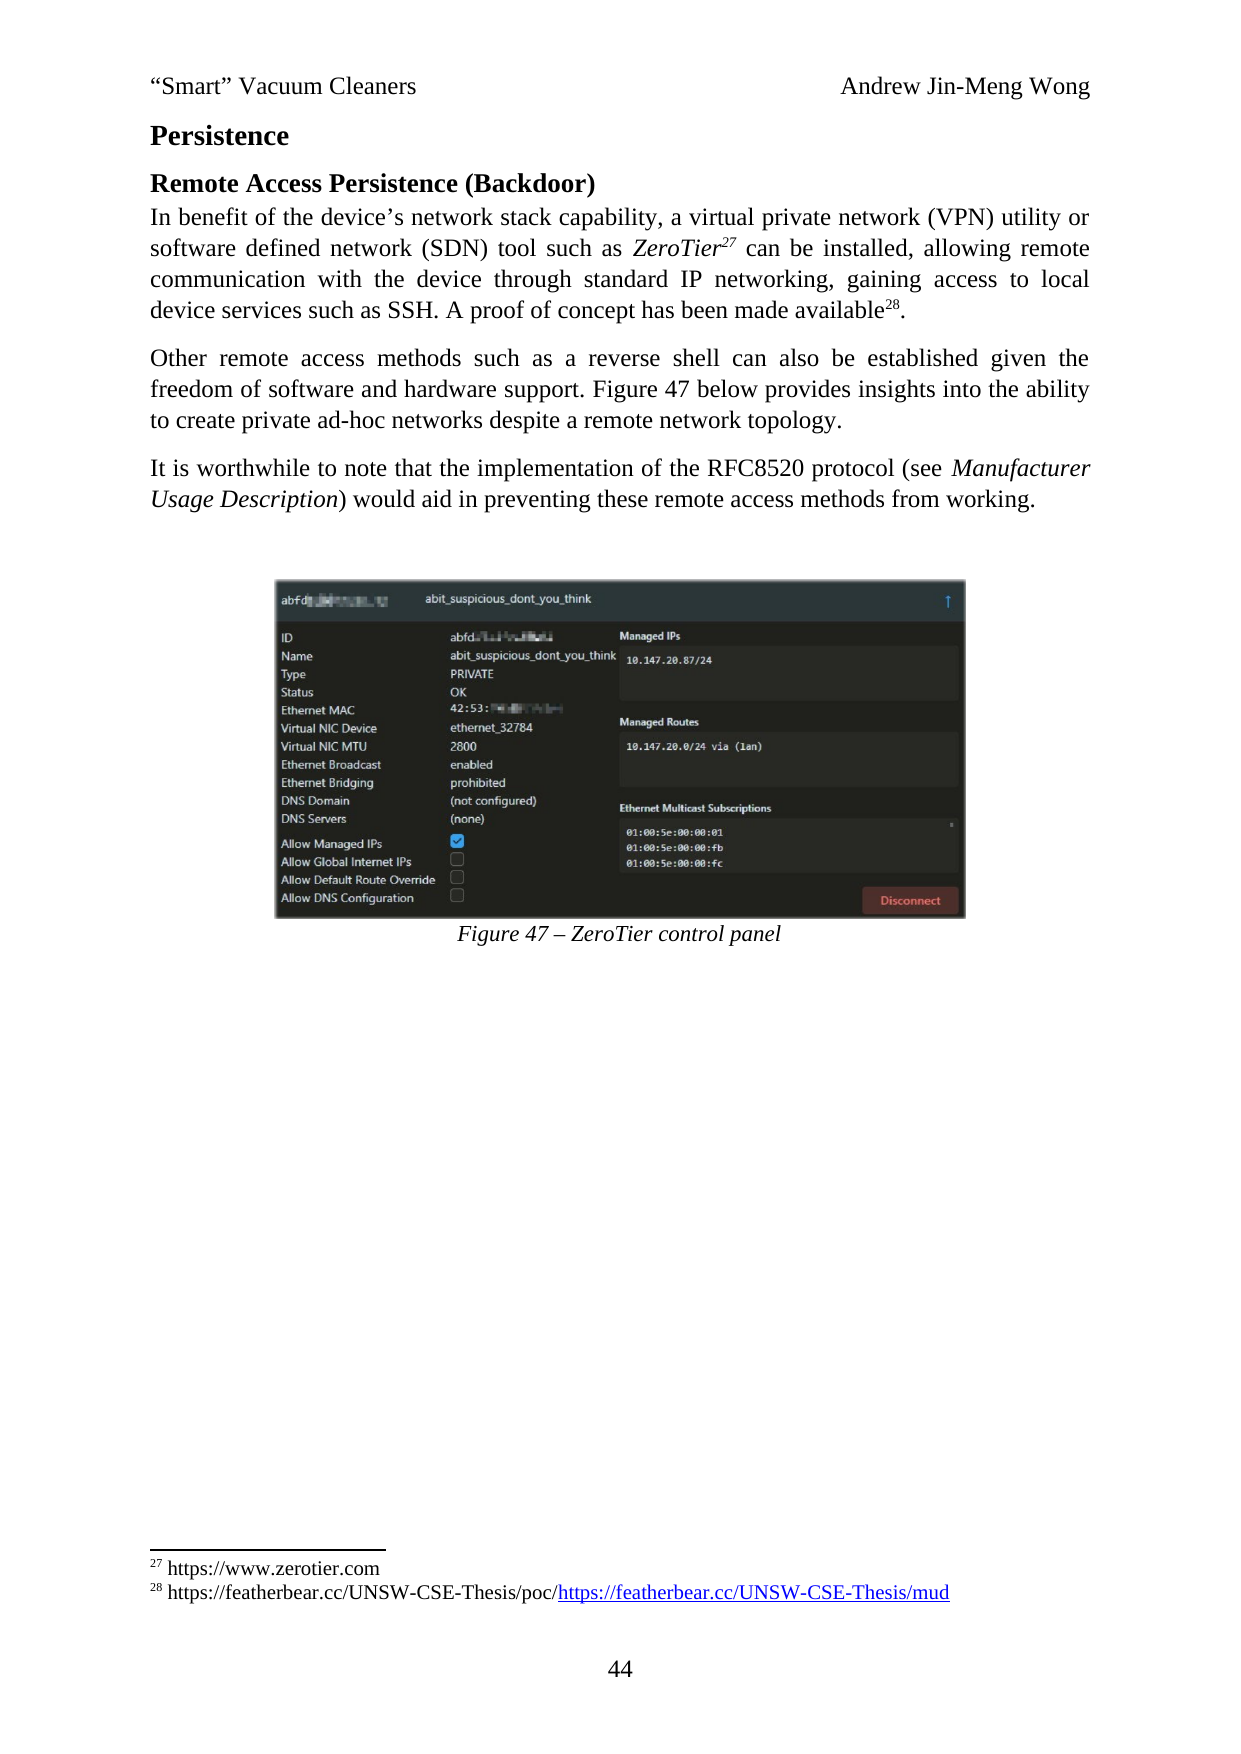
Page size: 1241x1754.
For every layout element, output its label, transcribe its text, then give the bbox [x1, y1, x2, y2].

text It is worthwhile to note that the implementation of the RFC8520 protocol (see Manufacturer Usage Description) would aid in preventing these remote access methods from working. [150, 453, 1090, 513]
picture [278, 583, 963, 916]
subtitle Remote Access Persistence (Backdoor) [150, 167, 1090, 198]
text In benefit of the device’s network stack capability, a virtual private network (VPN) utility or software defined network (SDN) tool such as ZeroTier can be installed, allowing remote communication with the device through standard IP networking, gaining access to local device services such as SSH. A proof of concept has been made available. [150, 202, 1090, 324]
subtitle Persistence [150, 118, 1090, 152]
text Other remote access methods such as a reverse shell can also be established given the freedom of software and hardware support. Figure 47 below provides insights into the ability to create private ad-hoc networks despite a remote network topology. [150, 343, 1090, 434]
